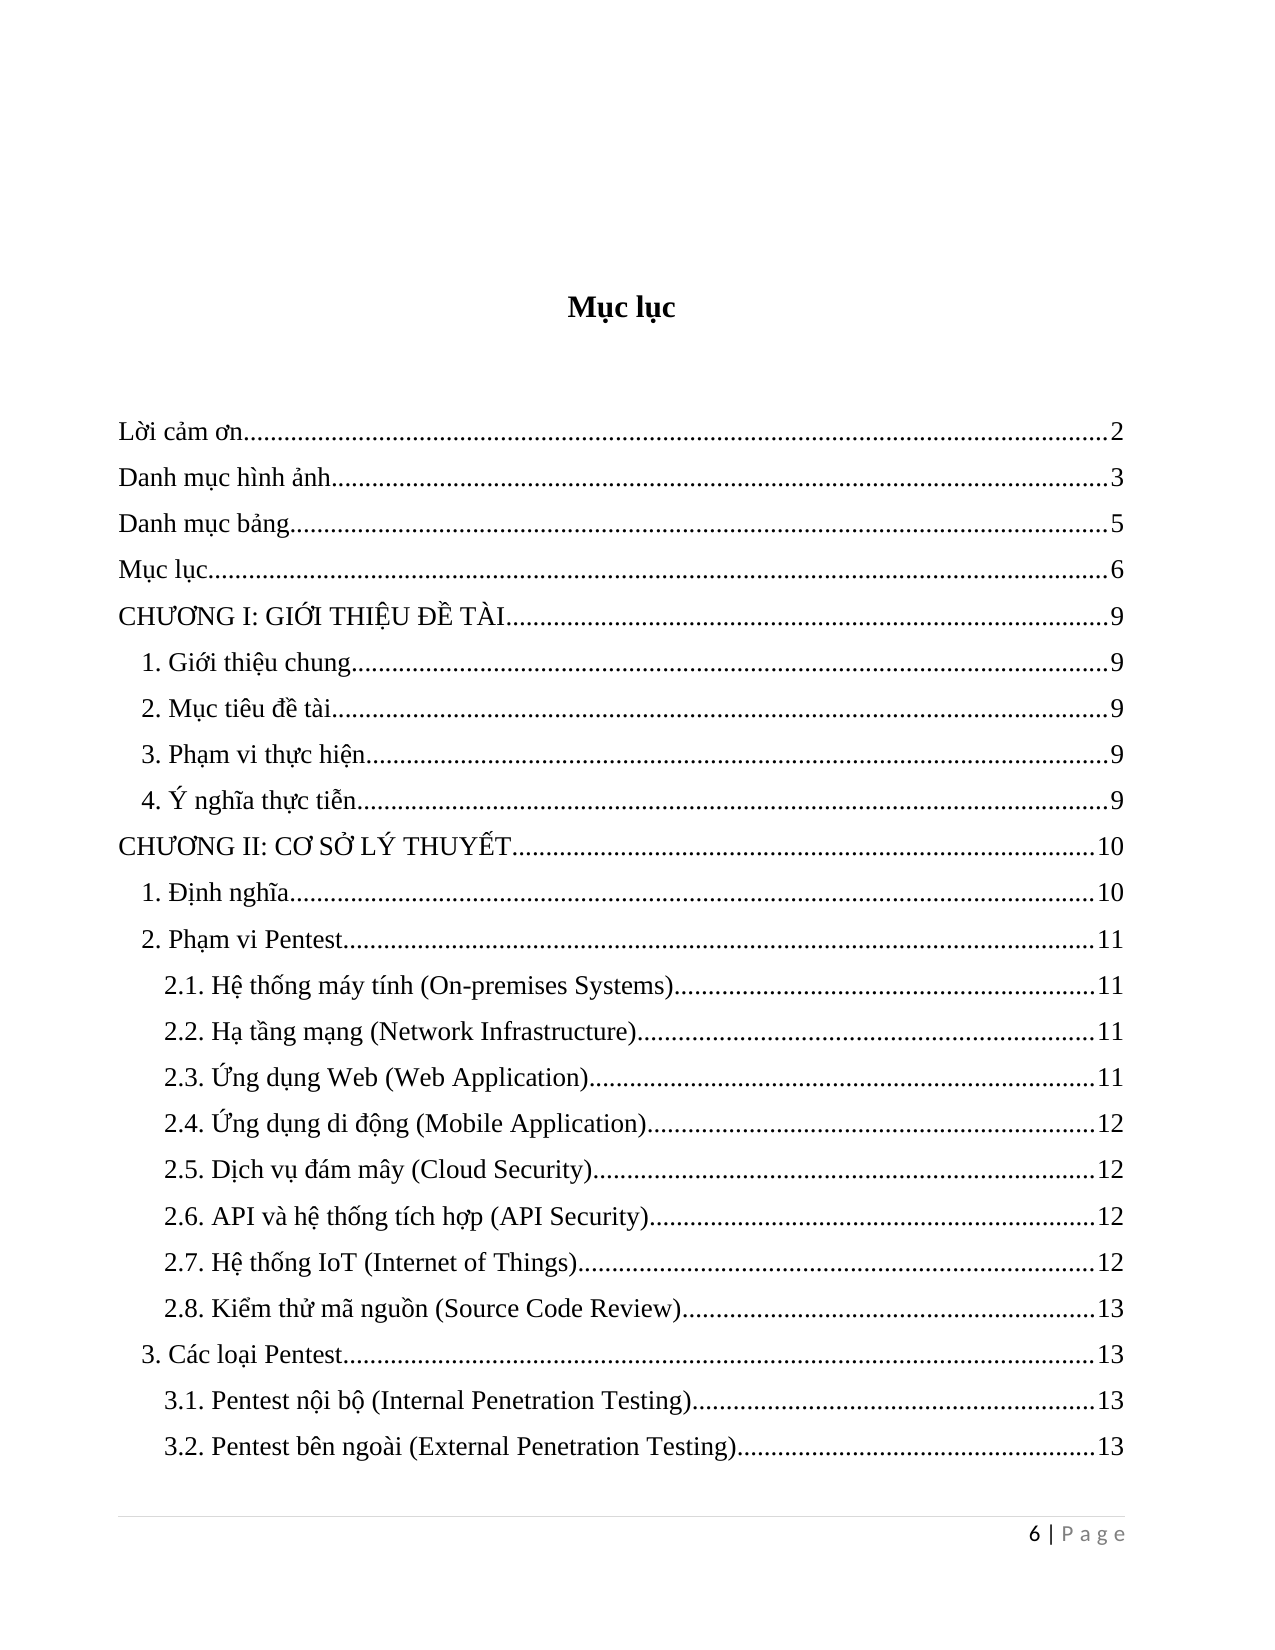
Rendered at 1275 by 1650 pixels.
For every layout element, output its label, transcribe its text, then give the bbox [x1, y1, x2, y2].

subtitle Mục lục [118, 288, 1125, 324]
